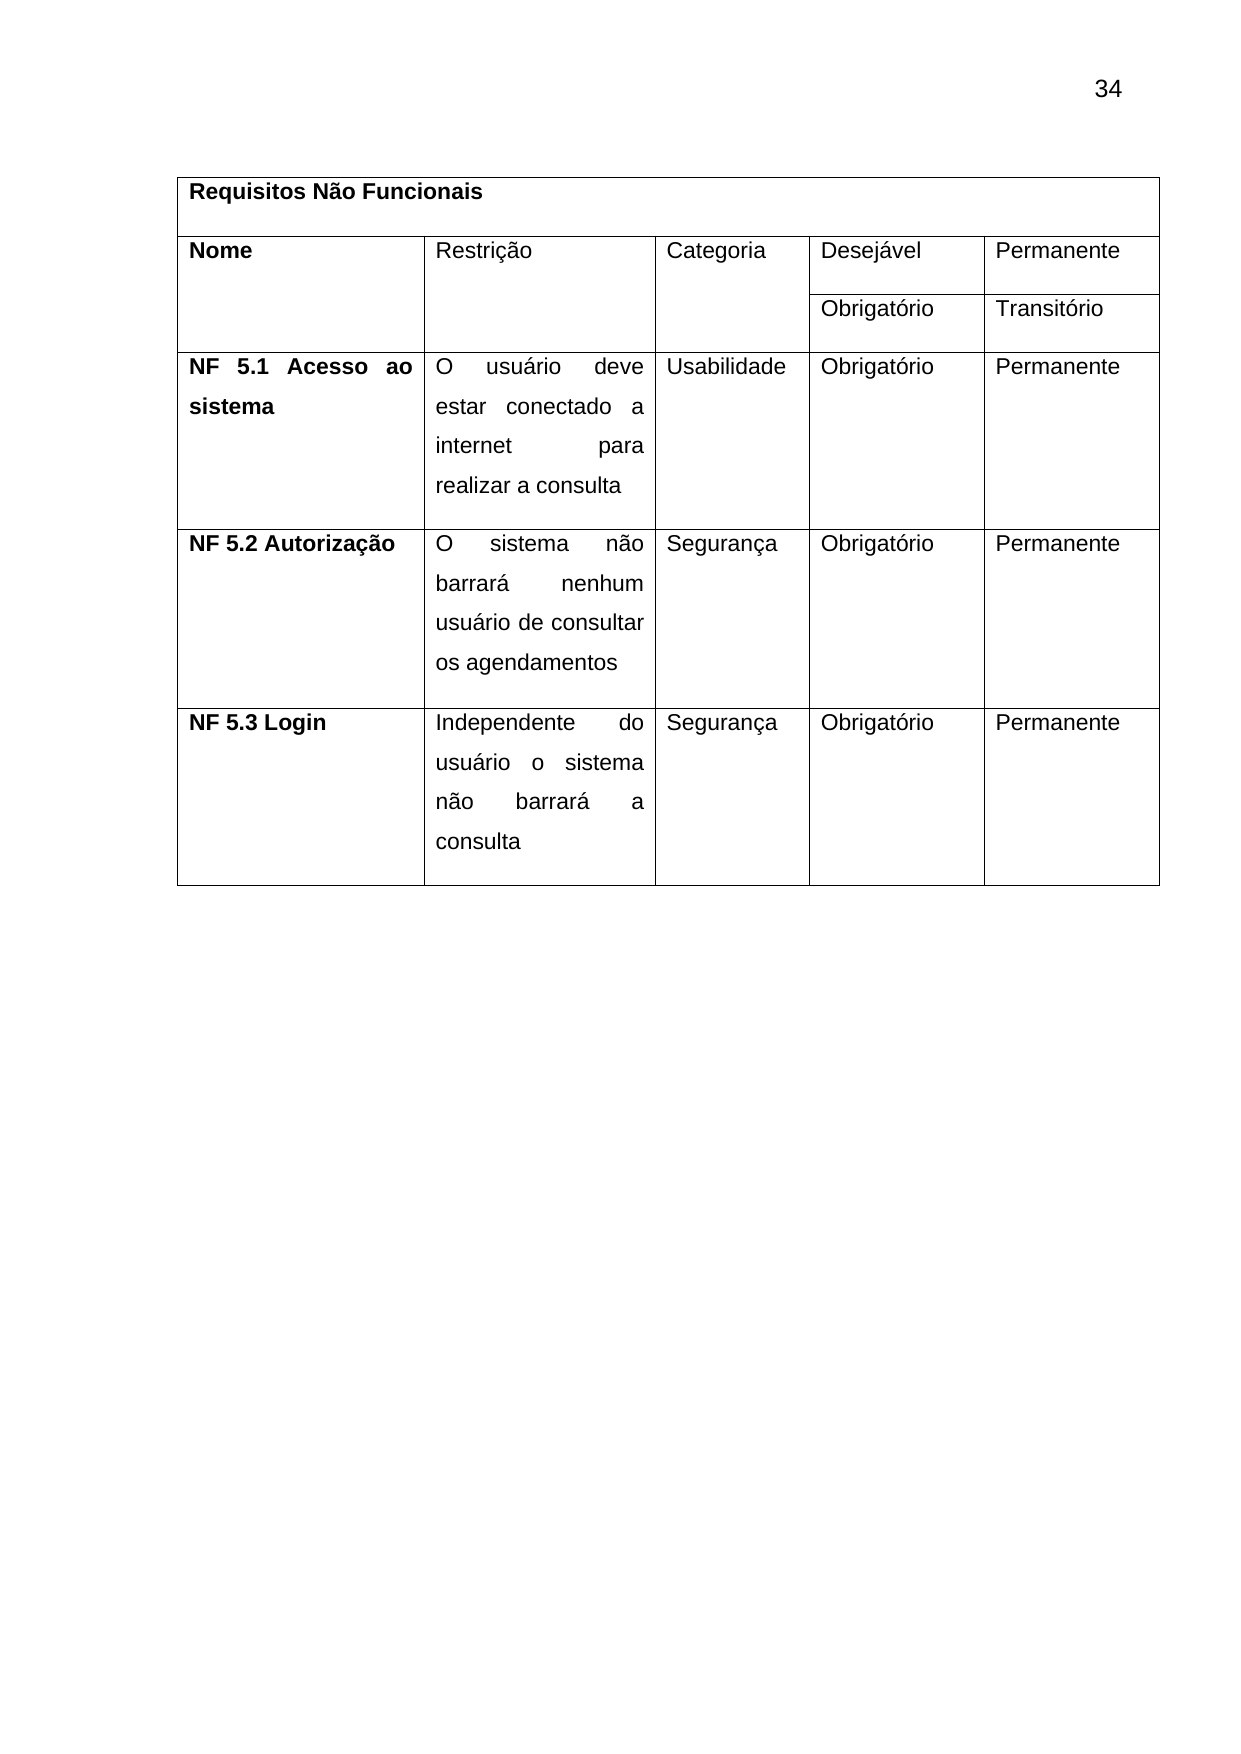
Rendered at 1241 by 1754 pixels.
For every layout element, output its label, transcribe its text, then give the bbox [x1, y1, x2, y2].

table_cell Obrigatório [810, 530, 984, 708]
table_cell O usuário deve estar conectado a internet para realizar a consulta [425, 353, 655, 529]
table_cell Nome [178, 237, 424, 352]
table_cell Categoria [656, 237, 809, 352]
table_cell Permanente [985, 237, 1159, 294]
table_cell Requisitos Não Funcionais [178, 178, 1159, 236]
table_cell Restrição [425, 237, 655, 352]
table_cell NF 5.1 Acesso ao sistema [178, 353, 424, 529]
table_cell Segurança [656, 530, 809, 708]
table_cell NF 5.2 Autorização [178, 530, 424, 708]
table_cell Desejável [810, 237, 984, 294]
table_cell Obrigatório [810, 709, 984, 885]
table_cell Usabilidade [656, 353, 809, 529]
table_cell Obrigatório [810, 295, 984, 352]
table_cell Obrigatório [810, 353, 984, 529]
table_cell Permanente [985, 530, 1159, 708]
table_cell NF 5.3 Login [178, 709, 424, 885]
table_cell Independente do usuário o sistema não barrará a consulta [425, 709, 655, 885]
table_cell Permanente [985, 709, 1159, 885]
table_cell O sistema não barrará nenhum usuário de consultar os agendamentos [425, 530, 655, 708]
table_cell Permanente [985, 353, 1159, 529]
table_cell Transitório [985, 295, 1159, 352]
table_cell Segurança [656, 709, 809, 885]
